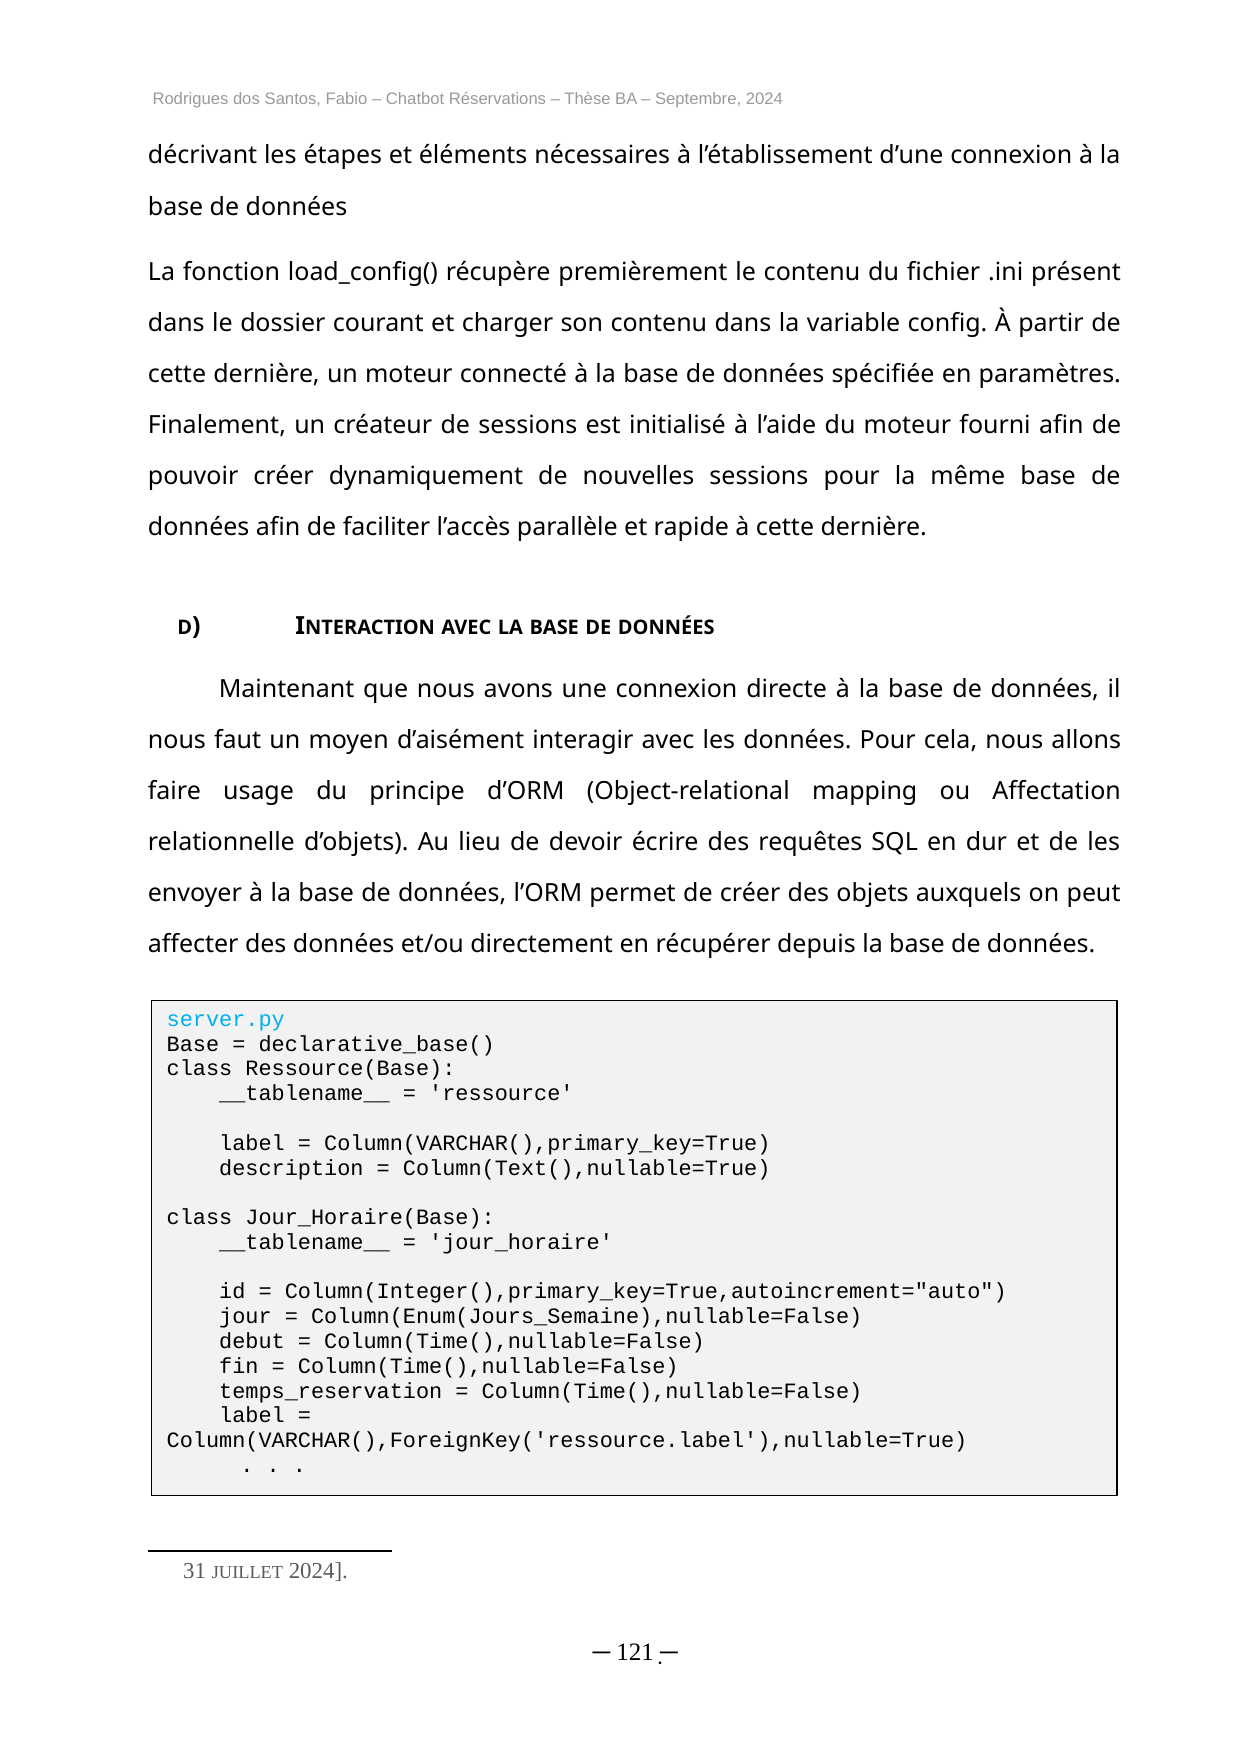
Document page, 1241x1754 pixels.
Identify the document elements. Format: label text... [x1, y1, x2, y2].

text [148, 137, 1122, 222]
text La fonction load_config() récupère premièrement le contenu du fichier .ini présent dans le dossier courant et charger son contenu dans la variable config. À partir de cette dernière, un moteur connecté à la base de données spécifiée en paramètres. Finalement, un créateur de sessions est initialisé à l’aide du moteur fourni afin de pouvoir créer dynamiquement de nouvelles sessions pour la même base de données afin de faciliter l’accès parallèle et rapide à cette dernière. [148, 254, 1122, 543]
text Maintenant que nous avons une connexion directe à la base de données, il nous faut un moyen d’aisément interagir avec les données. Pour cela, nous allons faire usage du principe d’ORM (Object-relational mapping ou Affectation relationnelle d’objets). Au lieu de devoir écrire des requêtes SQL en dur et de les envoyer à la base de données, l’ORM permet de créer des objets auxquels on peut affecter des données et/ou directement en récupérer depuis la base de données. [148, 670, 1122, 959]
subtitle Interaction avec la base de données [177, 607, 1122, 641]
